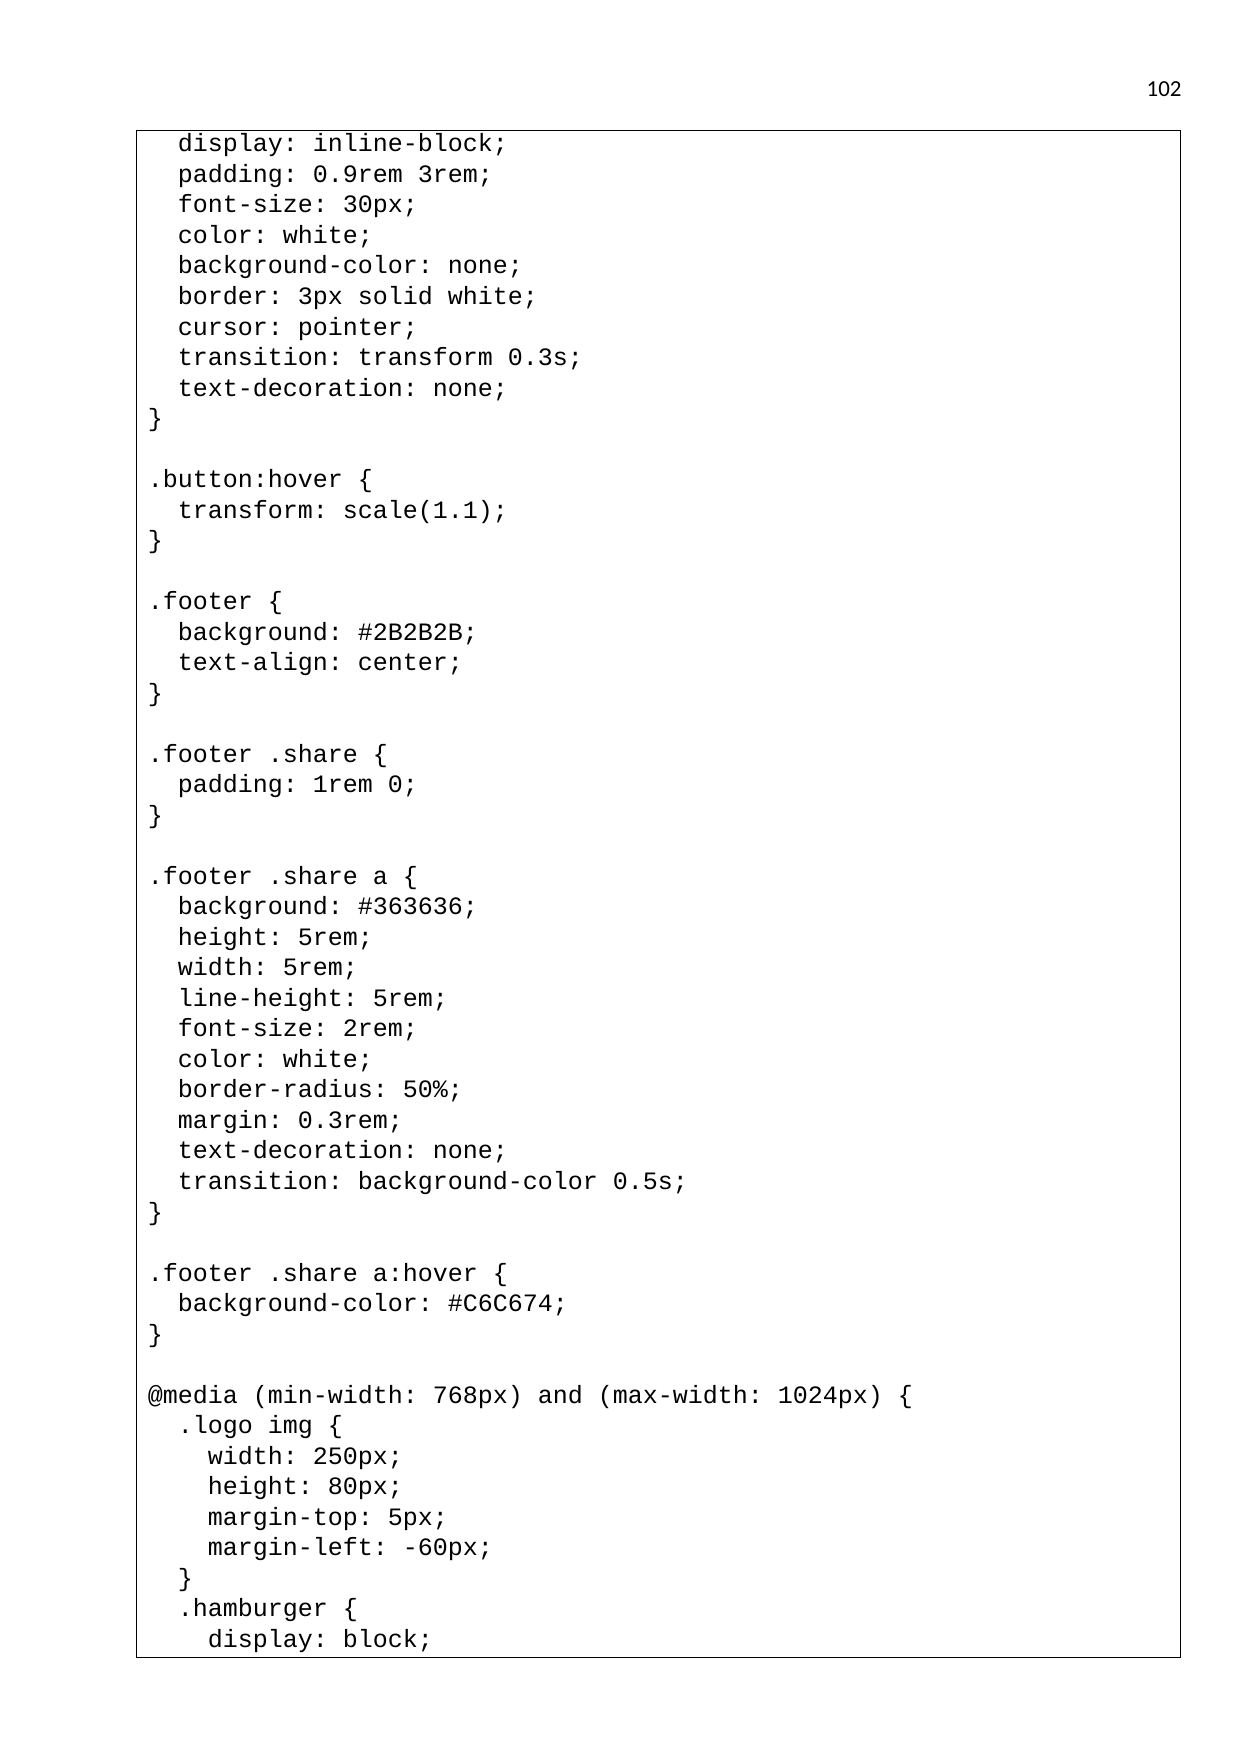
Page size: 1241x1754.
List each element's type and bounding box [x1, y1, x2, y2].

table_header [137, 131, 1180, 1657]
